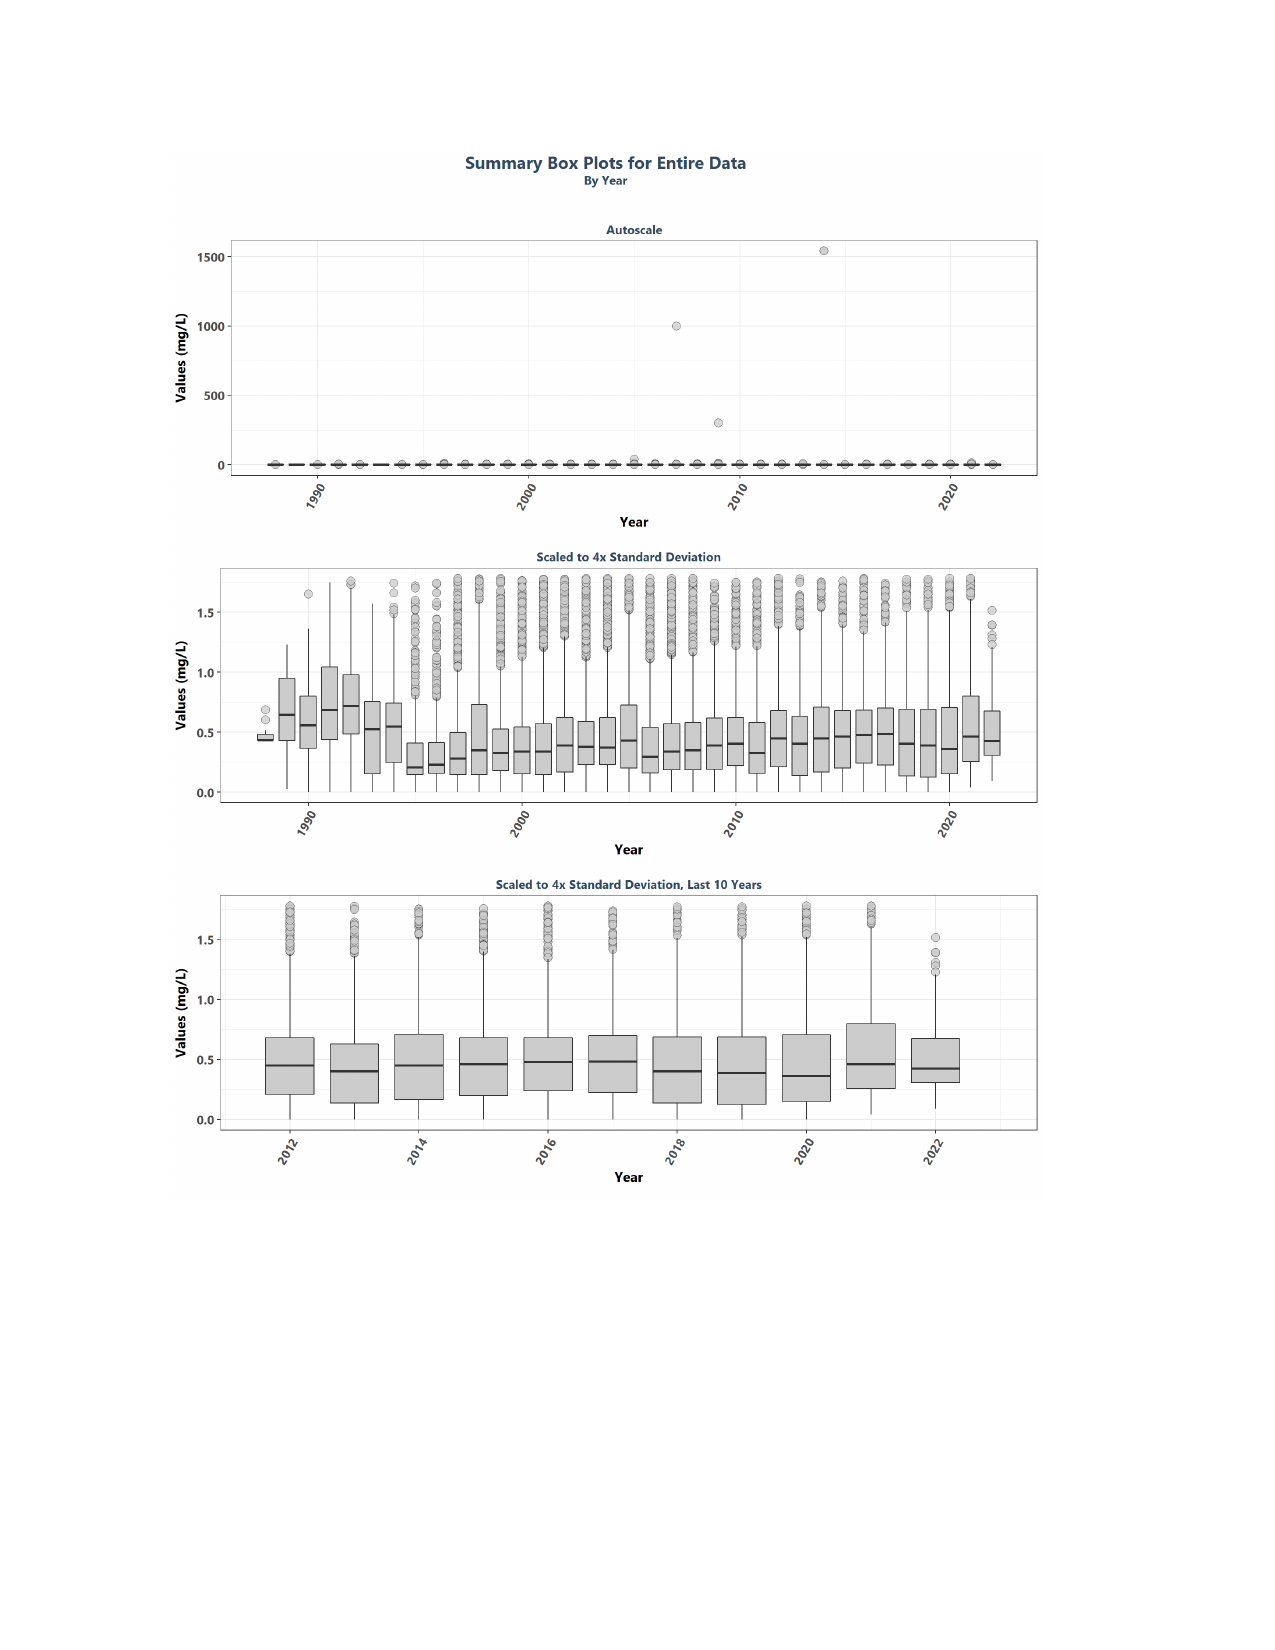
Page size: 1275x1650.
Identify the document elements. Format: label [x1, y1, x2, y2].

picture [168, 150, 1044, 1200]
